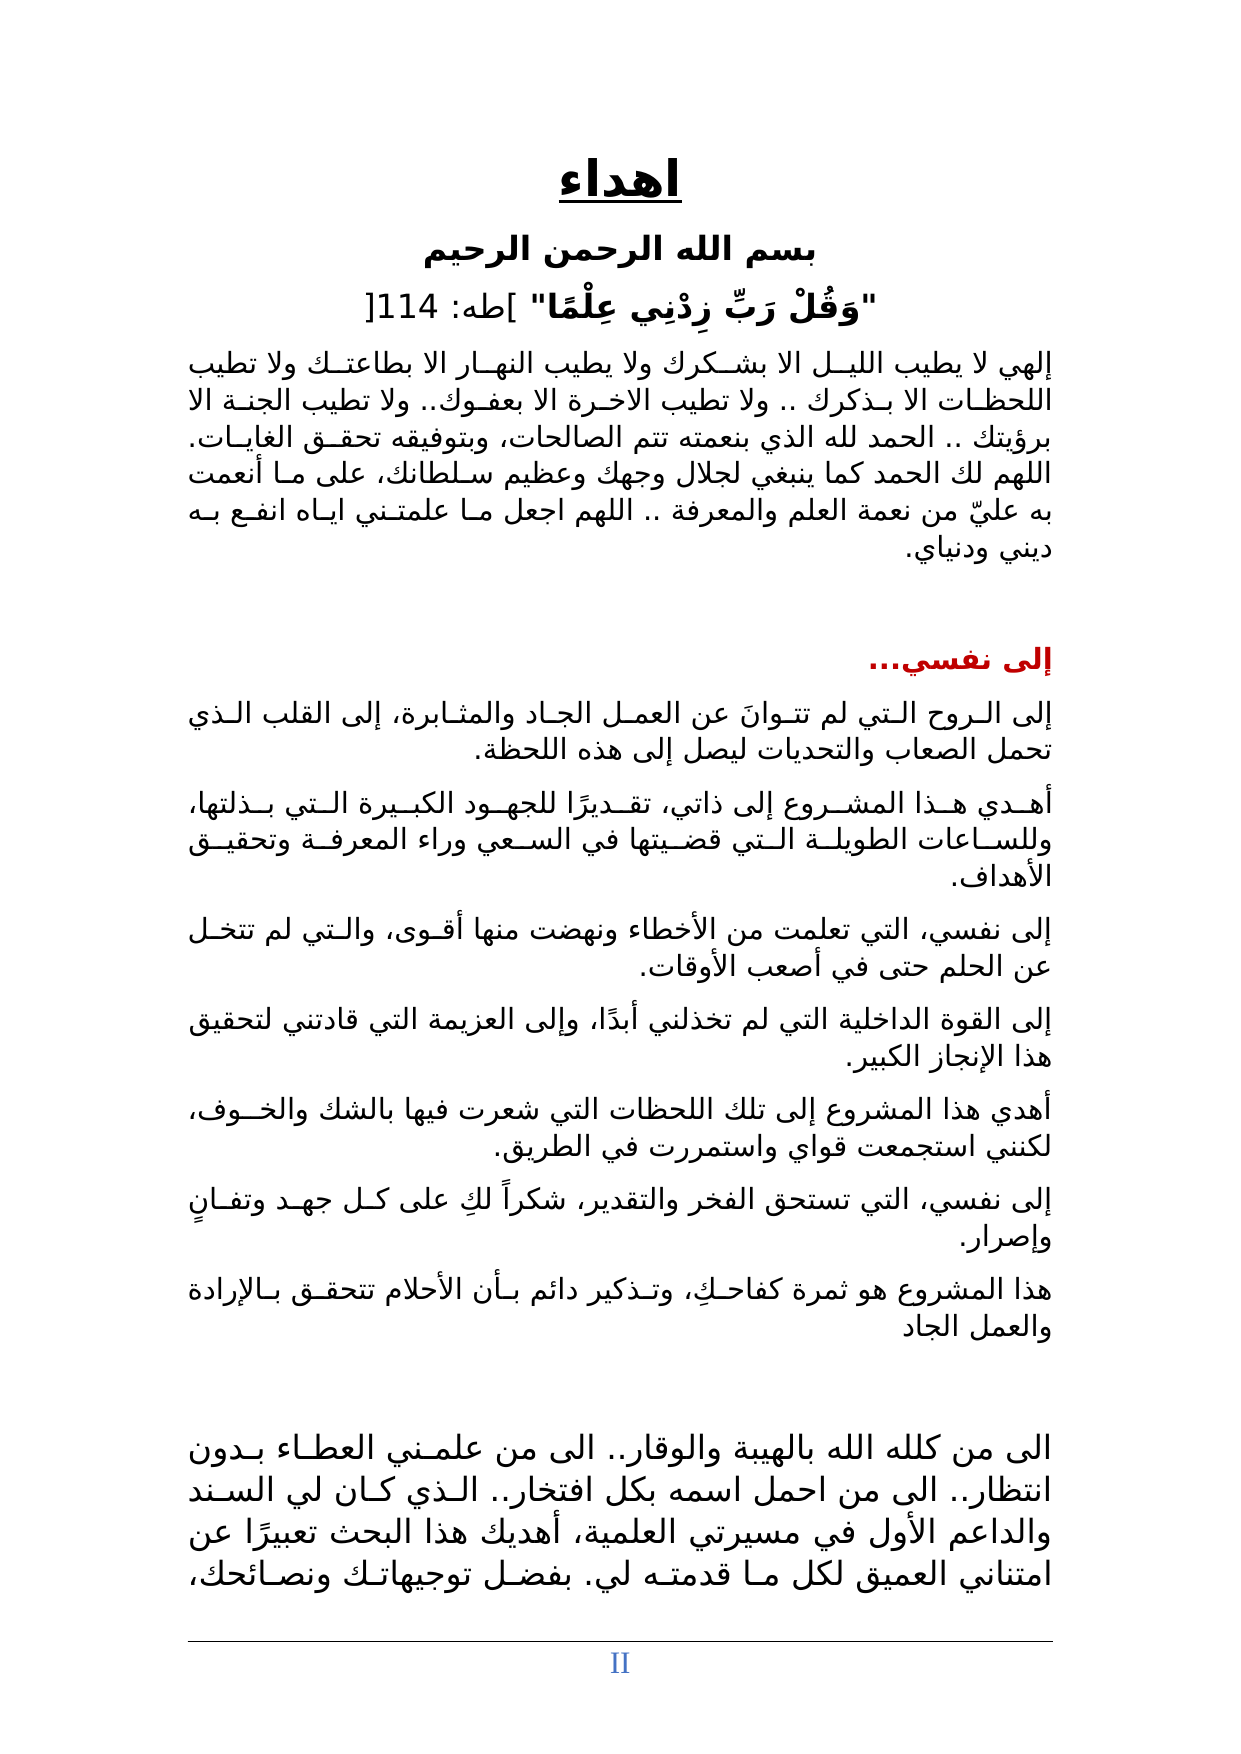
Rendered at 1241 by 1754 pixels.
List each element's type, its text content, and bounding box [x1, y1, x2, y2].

text هذا المشروع هو ثمرة كفاحكِ، وتذكير دائم بأن الأحلام تتحقق بالإرادة والعمل الجاد [187, 1273, 1053, 1343]
text "وَقُلْ رَبِّ زِدْنِي عِلْمًا" ]طه: 114[ [187, 288, 1053, 327]
text إلى نفسي... [187, 643, 1053, 677]
text أهدي هذا المشروع إلى ذاتي، تقديرًا للجهود الكبيرة التي بذلتها، وللساعات الطويلة التي قضيتها في السعي وراء المعرفة وتحقيق الأهداف. [187, 786, 1053, 893]
text اهداء [187, 150, 1053, 208]
text أهدي هذا المشروع إلى تلك اللحظات التي شعرت فيها بالشك والخوف، لكنني استجمعت قواي واستمررت في الطريق. [187, 1093, 1053, 1163]
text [187, 1428, 1053, 1593]
text إلى الروح التي لم تتوانَ عن العمل الجاد والمثابرة، إلى القلب الذي تحمل الصعاب والتحديات ليصل إلى هذه اللحظة. [187, 696, 1053, 767]
text إلهي لا يطيب الليل الا بشكرك ولا يطيب النهار الا بطاعتك ولا تطيب اللحظات الا بذكرك .. ولا تطيب الاخرة الا بعفوك.. ولا تطيب الجنة الا برؤيتك .. الحمد لله الذي بنعمته تتم الصالحات، وبتوفيقه تحقق الغايات. اللهم لك الحمد كما ينبغي لجلال وجهك وعظيم سلطانك، على ما أنعمت به عليّ من نعمة العلم والمعرفة .. اللهم اجعل ما علمتني اياه انفع به ديني ودنياي. [187, 347, 1053, 564]
text إلى نفسي، التي تعلمت من الأخطاء ونهضت منها أقوى، والتي لم تتخل عن الحلم حتى في أصعب الأوقات. [187, 913, 1053, 983]
text إلى القوة الداخلية التي لم تخذلني أبدًا، وإلى العزيمة التي قادتني لتحقيق هذا الإنجاز الكبير. [187, 1003, 1053, 1073]
text إلى نفسي، التي تستحق الفخر والتقدير، شكراً لكِ على كل جهد وتفانٍ وإصرار. [187, 1183, 1053, 1253]
text بسم الله الرحمن الرحيم [187, 229, 1053, 268]
